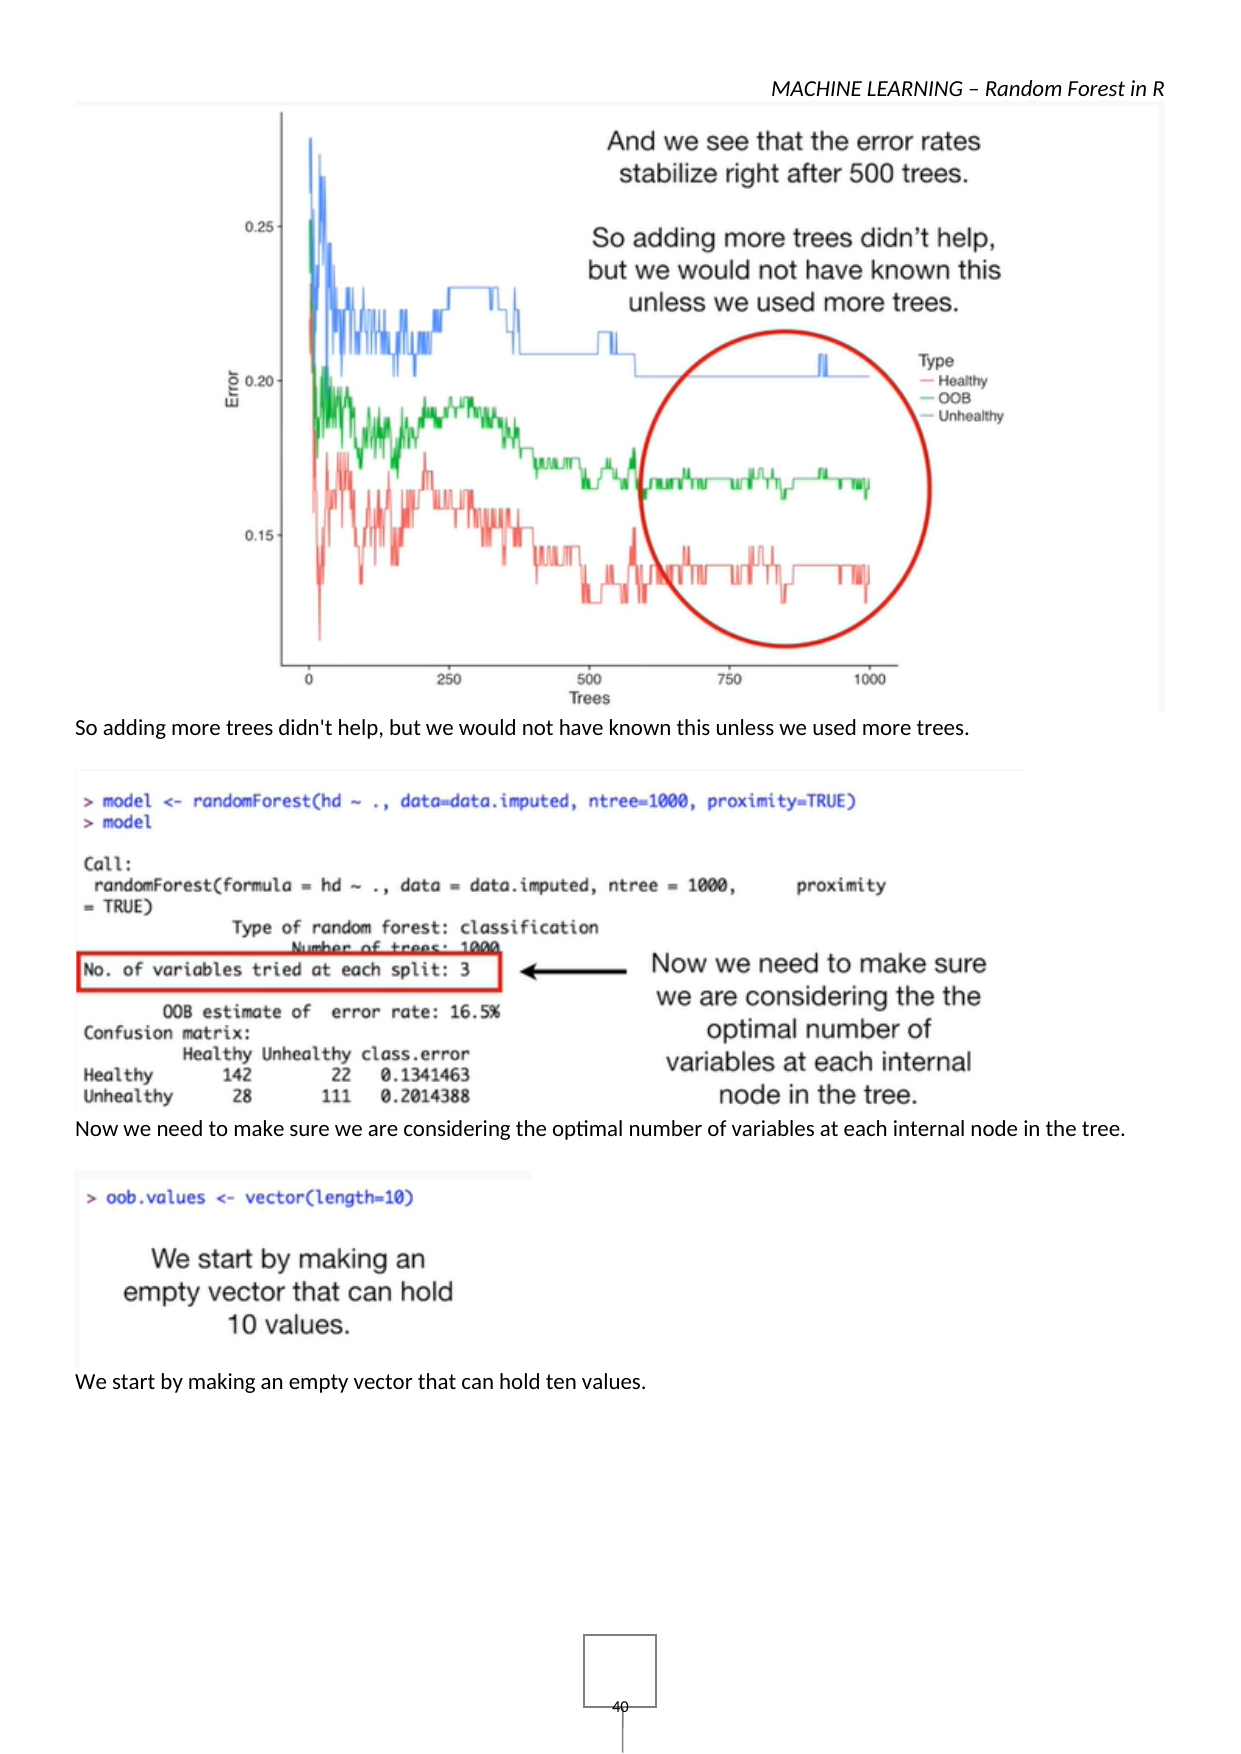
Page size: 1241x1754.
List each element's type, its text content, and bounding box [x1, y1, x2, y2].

text We start by making an empty vector that can hold ten values. [75, 1367, 1165, 1395]
picture [75, 1170, 532, 1368]
text Now we need to make sure we are considering the optimal number of variables at each internal node in the tree. [75, 1114, 1165, 1142]
picture [75, 769, 1024, 1115]
text So adding more trees didn't help, but we would not have known this unless we used more trees. [75, 713, 1165, 741]
picture [75, 101, 1166, 713]
